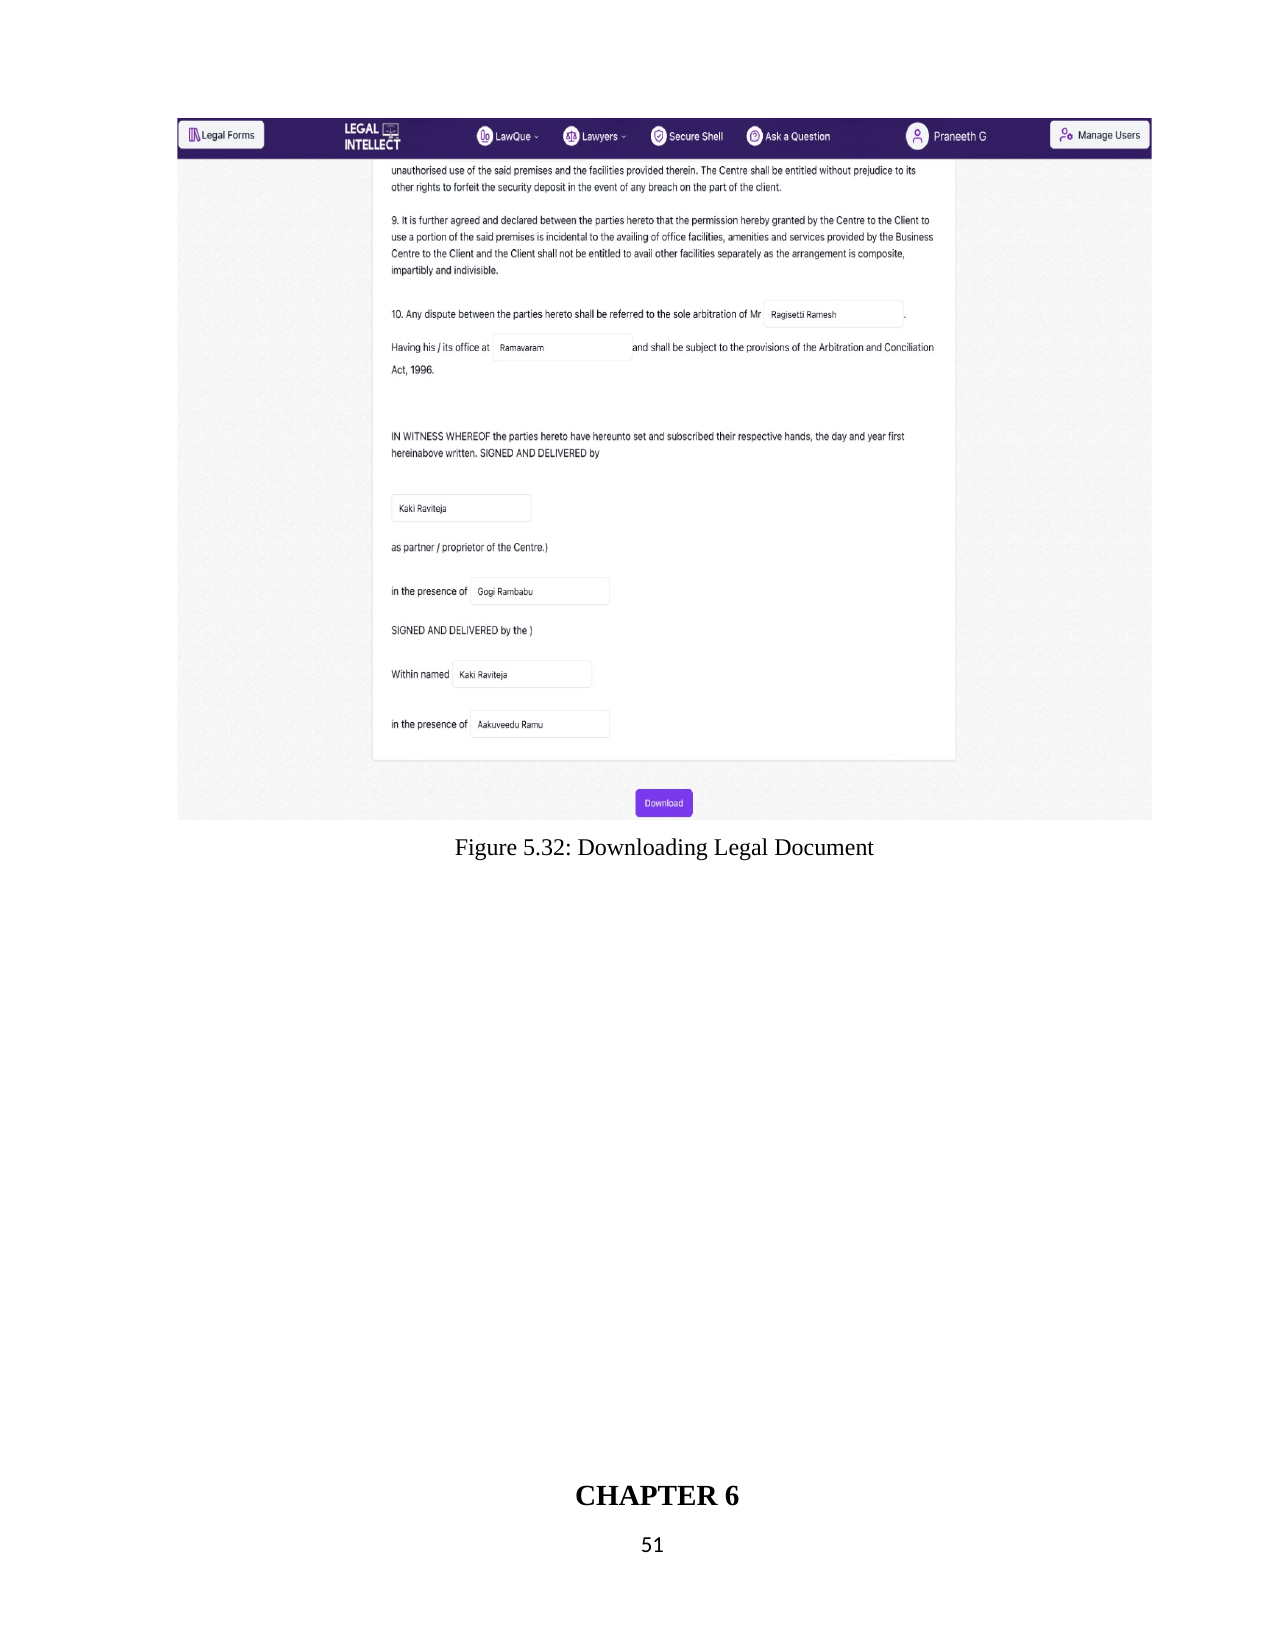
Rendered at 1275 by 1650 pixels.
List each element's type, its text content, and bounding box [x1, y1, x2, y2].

picture [177, 118, 1152, 820]
text CHAPTER 6 [162, 1478, 1152, 1511]
text Figure 5.32: Downloading Legal Document [177, 833, 1152, 860]
